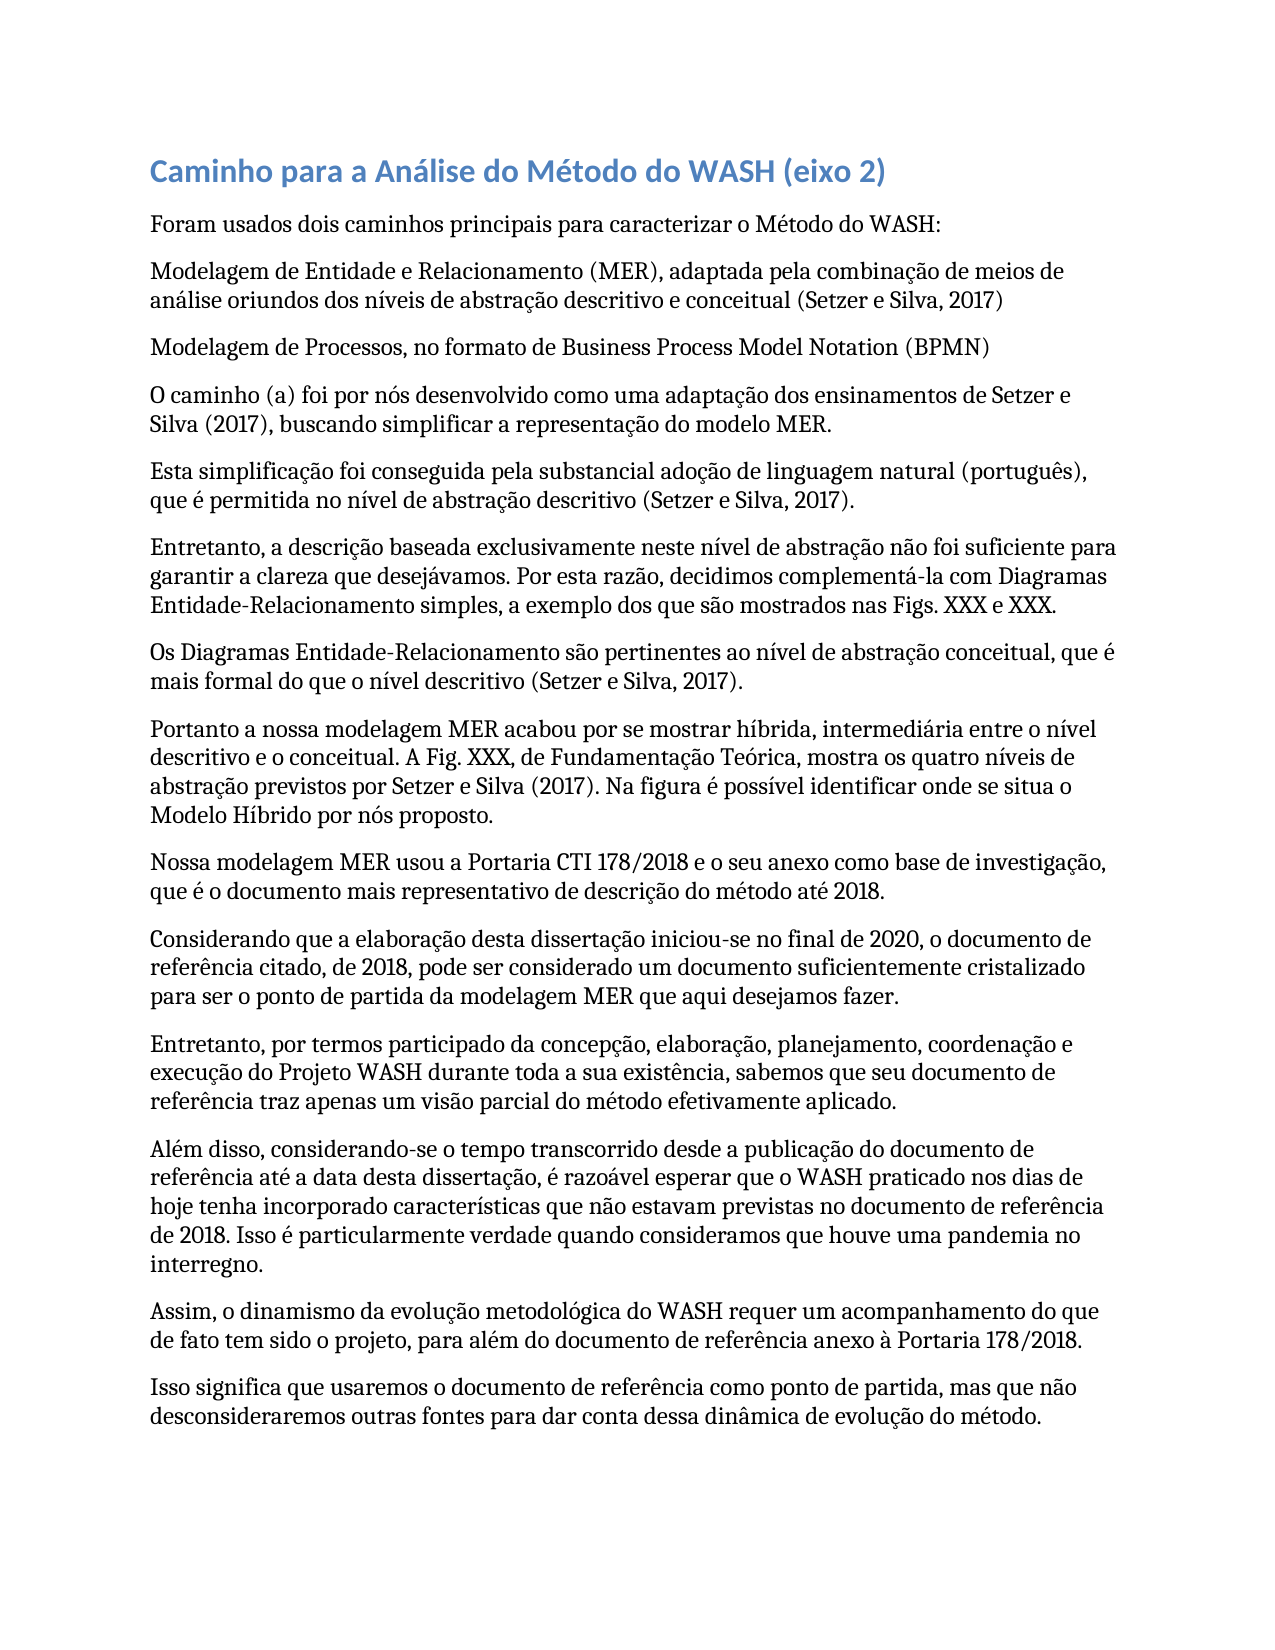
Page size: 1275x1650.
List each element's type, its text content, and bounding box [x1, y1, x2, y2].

text Considerando que a elaboração desta dissertação iniciou-se no final de 2020, o documento de referência citado, de 2018, pode ser considerado um documento suficientemente cristalizado para ser o ponto de partida da modelagem MER que aqui desejamos fazer. [150, 924, 1125, 1011]
text Isso significa que usaremos o documento de referência como ponto de partida, mas que não desconsideraremos outras fontes para dar conta dessa dinâmica de evolução do método. [150, 1373, 1125, 1431]
text Entretanto, por termos participado da concepção, elaboração, planejamento, coordenação e execução do Projeto WASH durante toda a sua existência, sabemos que seu documento de referência traz apenas um visão parcial do método efetivamente aplicado. [150, 1029, 1125, 1116]
text O caminho (a) foi por nós desenvolvido como uma adaptação dos ensinamentos de Setzer e Silva (2017), buscando simplificar a representação do modelo MER. [150, 381, 1125, 438]
text Portanto a nossa modelagem MER acabou por se mostrar híbrida, intermediária entre o nível descritivo e o conceitual. A Fig. XXX, de Fundamentação Teórica, mostra os quatro níveis de abstração previstos por Setzer e Silva (2017). Na figura é possível identificar onde se situa o Modelo Híbrido por nós proposto. [150, 714, 1125, 829]
text Entretanto, a descrição baseada exclusivamente neste nível de abstração não foi suficiente para garantir a clareza que desejávamos. Por esta razão, decidimos complementá-la com Diagramas Entidade-Relacionamento simples, a exemplo dos que são mostrados nas Figs. XXX e XXX. [150, 533, 1125, 619]
text Modelagem de Processos, no formato de Business Process Model Notation (BPMN) [150, 333, 1125, 362]
subtitle Caminho para a Análise do Método do WASH (eixo 2) [150, 150, 1125, 191]
text Nossa modelagem MER usou a Portaria CTI 178/2018 e o seu anexo como base de investigação, que é o documento mais representativo de descrição do método até 2018. [150, 848, 1125, 906]
text Além disso, considerando-se o tempo transcorrido desde a publicação do documento de referência até a data desta dissertação, é razoável esperar que o WASH praticado nos dias de hoje tenha incorporado características que não estavam previstas no documento de referência de 2018. Isso é particularmente verdade quando consideramos que houve uma pandemia no interregno. [150, 1134, 1125, 1278]
text Modelagem de Entidade e Relacionamento (MER), adaptada pela combinação de meios de análise oriundos dos níveis de abstração descritivo e conceitual (Setzer e Silva, 2017) [150, 257, 1125, 314]
text Foram usados dois caminhos principais para caracterizar o Método do WASH: [150, 209, 1125, 238]
text Assim, o dinamismo da evolução metodológica do WASH requer um acompanhamento do que de fato tem sido o projeto, para além do documento de referência anexo à Portaria 178/2018. [150, 1297, 1125, 1354]
text Os Diagramas Entidade-Relacionamento são pertinentes ao nível de abstração conceitual, que é mais formal do que o nível descritivo (Setzer e Silva, 2017). [150, 638, 1125, 696]
text Esta simplificação foi conseguida pela substancial adoção de linguagem natural (português), que é permitida no nível de abstração descritivo (Setzer e Silva, 2017). [150, 457, 1125, 514]
